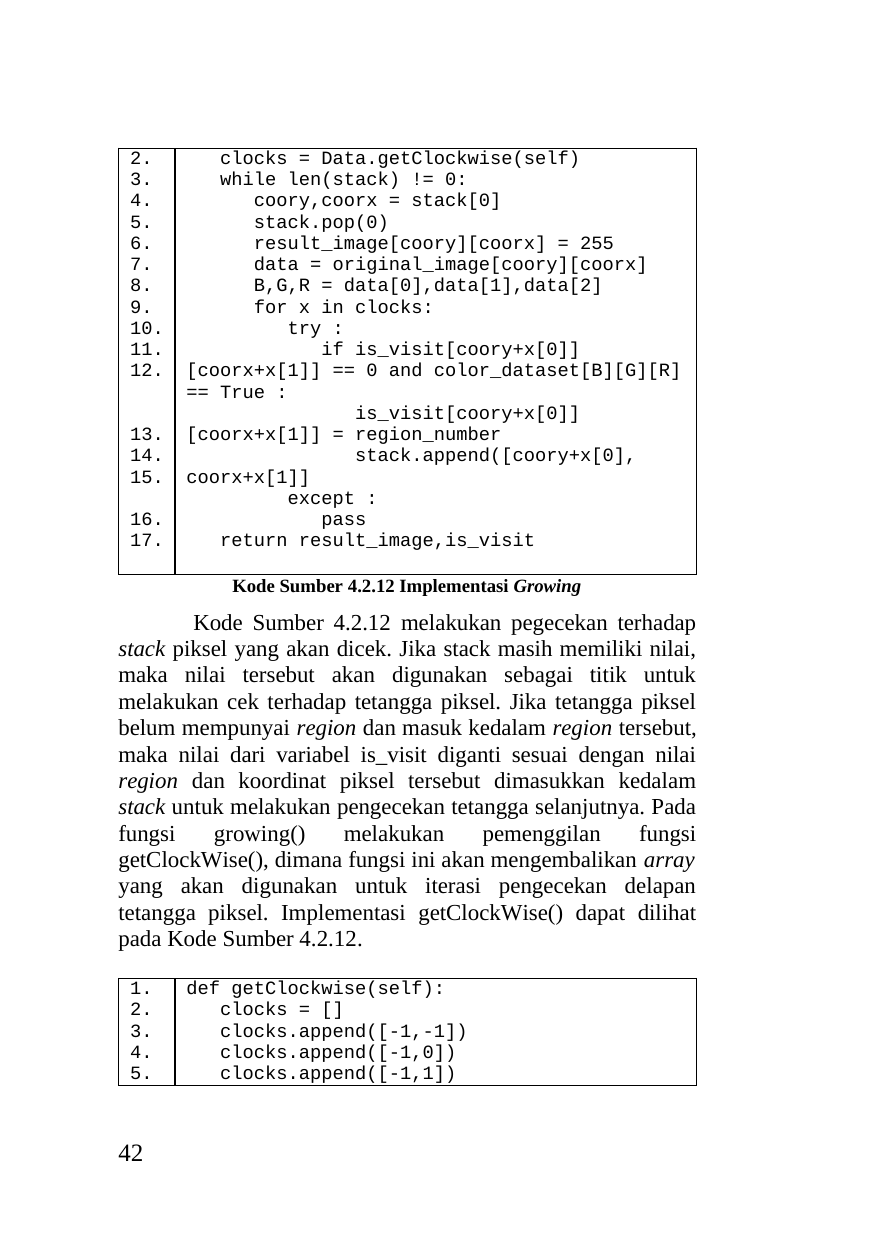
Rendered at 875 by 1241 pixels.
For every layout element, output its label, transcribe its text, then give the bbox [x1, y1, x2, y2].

table_header 1. 2. 3. 4. 5. 6. 7. 8. 9. 10. 11. [119, 979, 174, 1085]
text Kode Sumber 4.2.12 Implementasi Growing [118, 575, 697, 596]
text Kode Sumber 4.2.12 melakukan pegecekan terhadap stack piksel yang akan dicek. Jika stack masih memiliki nilai, maka nilai tersebut akan digunakan sebagai titik untuk melakukan cek terhadap tetangga piksel. Jika tetangga piksel belum mempunyai region dan masuk kedalam region tersebut, maka nilai dari variabel is_visit diganti sesuai dengan nilai region dan koordinat piksel tersebut dimasukkan kedalam stack untuk melakukan pengecekan tetangga selanjutnya. Pada fungsi growing() melakukan pemenggilan fungsi getClockWise(), dimana fungsi ini akan mengembalikan array yang akan digunakan untuk iterasi pengecekan delapan tetangga piksel. Implementasi getClockWise() dapat dilihat pada Kode Sumber 4.2.12. [118, 609, 697, 951]
table_header 1. 2. 3. 4. 5. 6. 7. 8. 9. 10. 11. 12. 13. 14. 15. 16. 17. [119, 149, 174, 574]
